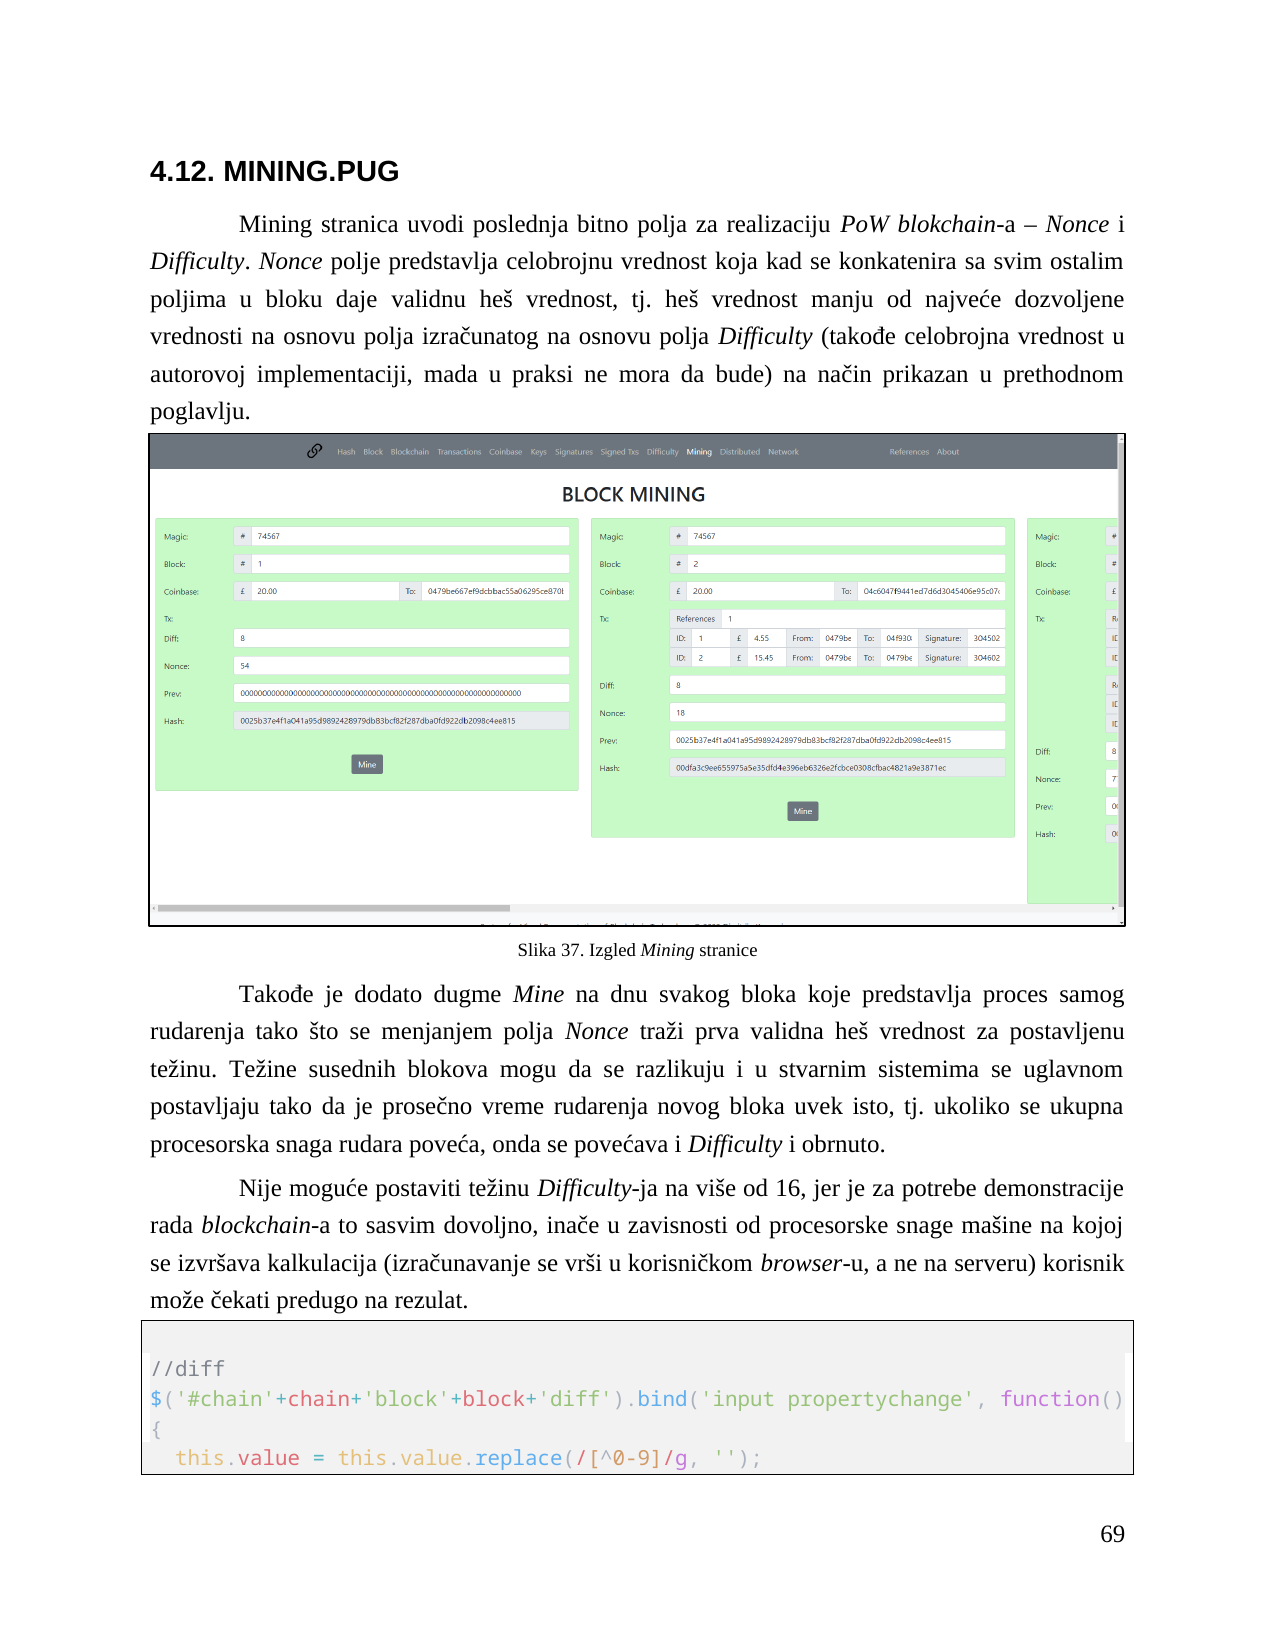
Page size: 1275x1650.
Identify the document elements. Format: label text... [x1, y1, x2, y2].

text Nije moguće postaviti težinu Difficulty-ja na više od 16, jer je za potrebe demonstracije rada blockchain-a to sasvim dovoljno, inače u zavisnosti od procesorske snage mašine na kojoj se izvršava kalkulacija (izračunavanje se vrši u korisničkom browser-u, a ne na serveru) korisnik može čekati predugo na rezulat. [150, 1164, 1125, 1314]
text this.value = this.value.replace(/[^0-9]/g, ''); [142, 1439, 1133, 1474]
text //diff [150, 1353, 1125, 1383]
text Takođe je dodato dugme Mine na dnu svakog bloka koje predstavlja proces samog rudarenja tako što se menjanjem polja Nonce traži prva validna heš vrednost za postavljenu težinu. Težine susednih blokova mogu da se razlikuju i u stvarnim sistemima se uglavnom postavljaju tako da je prosečno vreme rudarenja novog bloka uvek isto, tj. ukoliko se ukupna procesorska snaga rudara poveća, onda se povećava i Difficulty i obrnuto. [150, 973, 1125, 1158]
text $('#chain'+chain+'block'+block+'diff').bind('input propertychange', function() { [150, 1383, 1125, 1439]
text Mining stranica uvodi poslednja bitno polja za realizaciju PoW blokchain-a – Nonce i Difficulty. Nonce polje predstavlja celobrojnu vrednost koja kad se konkatenira sa svim ostalim poljima u bloku daje validnu heš vrednost, tj. heš vrednost manju od najveće dozvoljene vrednosti na osnovu polja izračunatog na osnovu polja Difficulty (takođe celobrojna vrednost u autorovoj implementaciji, mada u praksi ne mora da bude) na način prikazan u prethodnom poglavlju. [150, 200, 1125, 425]
picture [150, 434, 1124, 925]
subtitle Mining.pug [150, 150, 1125, 187]
